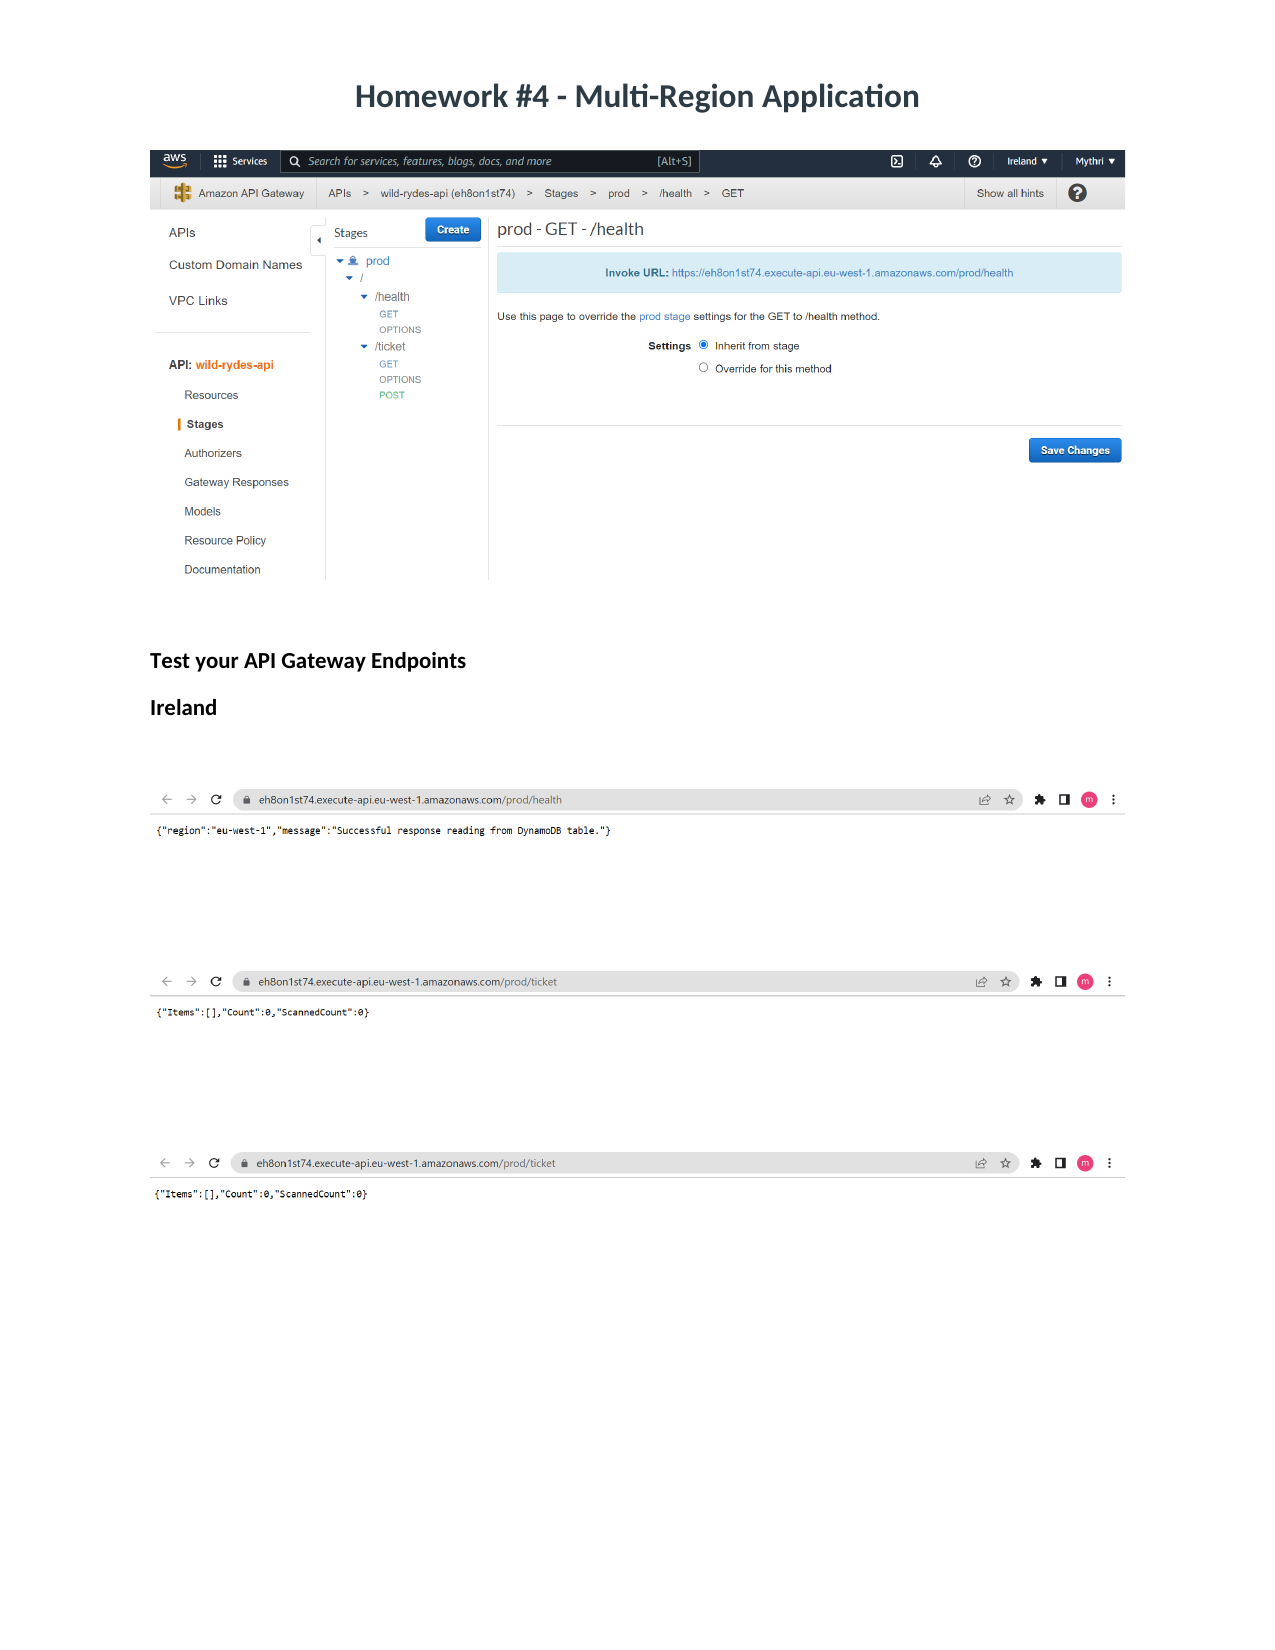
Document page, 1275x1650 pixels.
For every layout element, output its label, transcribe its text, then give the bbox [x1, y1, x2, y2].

text Test your API Gateway Endpoints [150, 646, 1125, 674]
picture [150, 1152, 1125, 1350]
picture [150, 786, 1125, 967]
picture [150, 969, 1125, 1151]
text Ireland [150, 693, 1125, 721]
picture [150, 150, 1125, 580]
